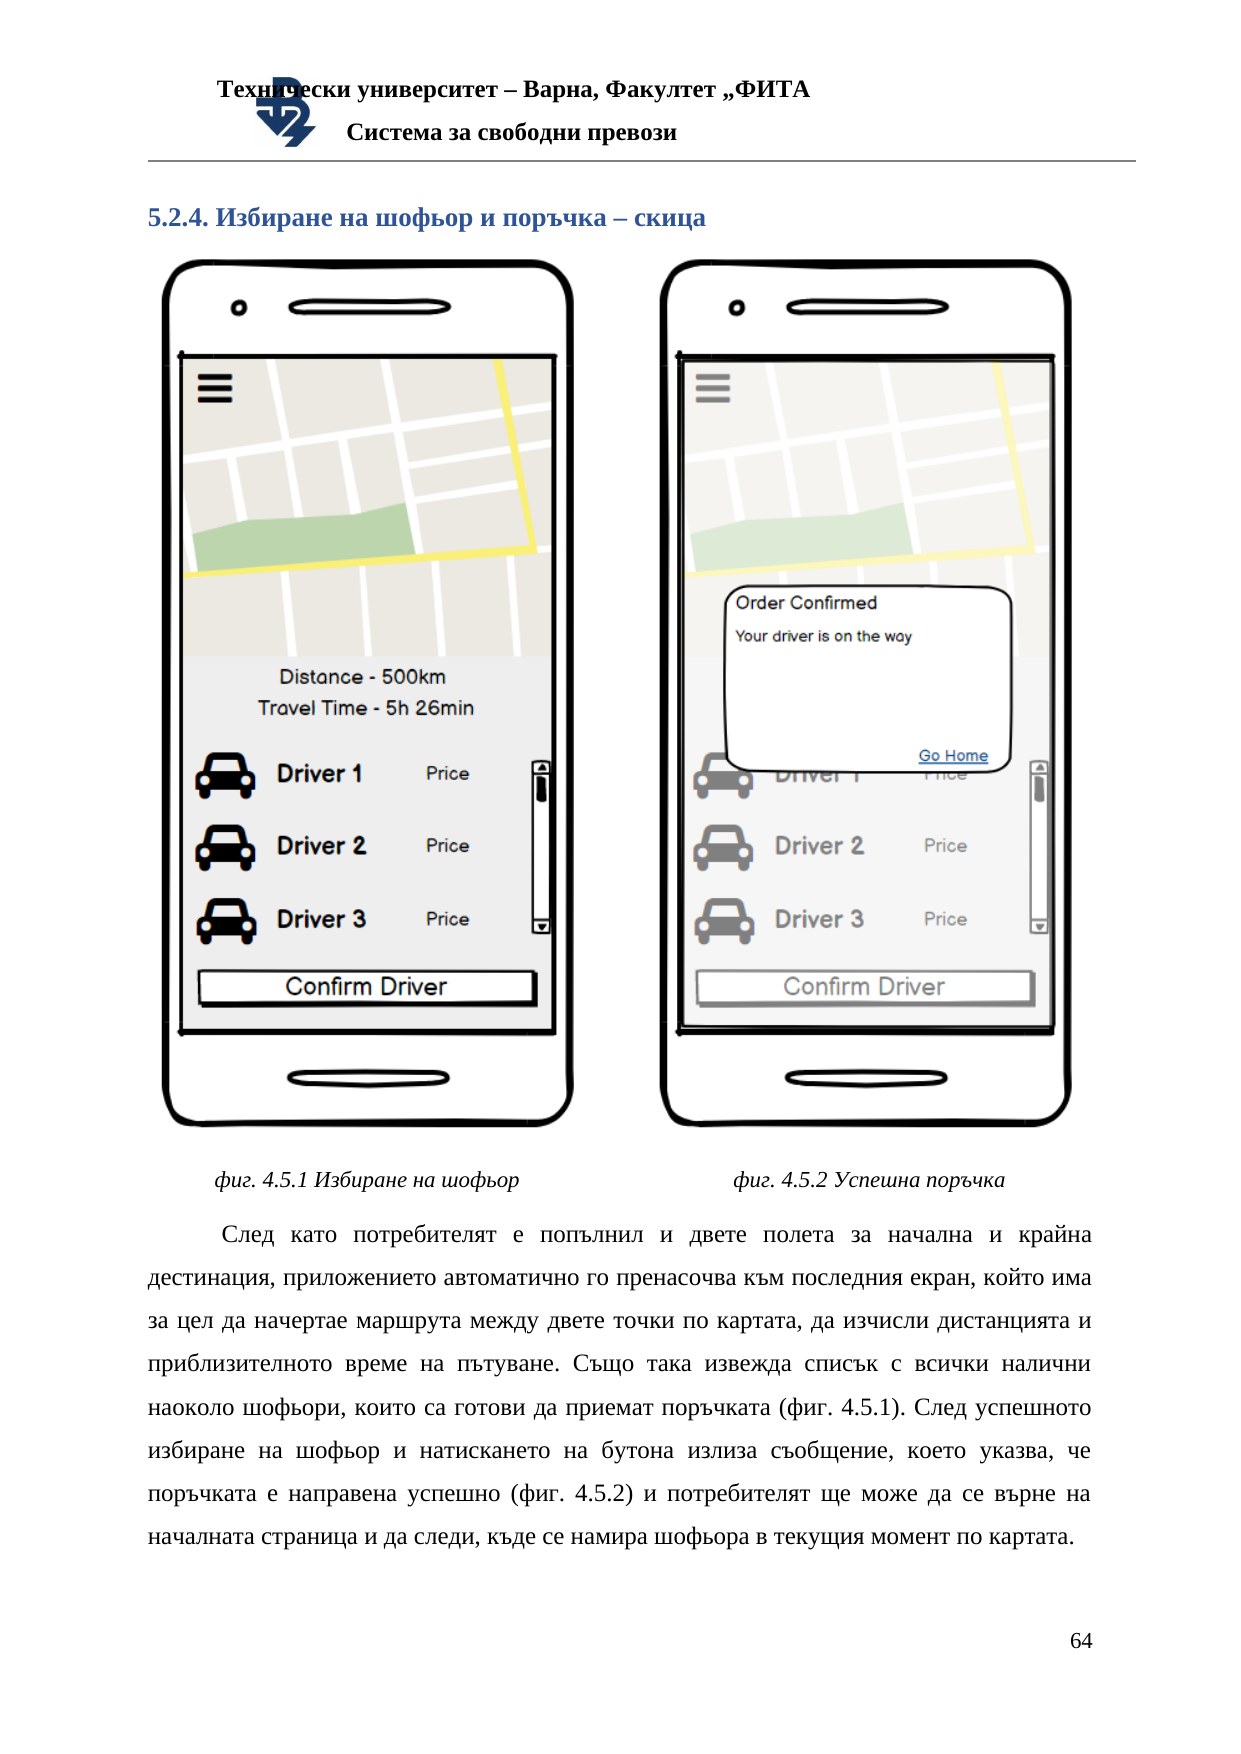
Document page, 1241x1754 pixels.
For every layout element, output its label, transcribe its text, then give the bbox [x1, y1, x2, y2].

picture [315, 87, 321, 96]
text След като потребителят е попълнил и двете полета за начална и крайна дестинация, приложението автоматично го пренасочва към последния екран, който има за цел да начертае маршрута между двете точки по картата, да изчисли дистанцията и приблизителното време на пътуване. Също така извежда списък с всички налични наоколо шофьори, които са готови да приемат поръчката (фиг. 4.5.1). След успешното избиране на шофьор и натискането на бутона излиза съобщение, което указва, че поръчката е направена успешно (фиг. 4.5.2) и потребителят ще може да се върне на началната страница и да следи, къде се намира шофьора в текущия момент по картата. [148, 1219, 1093, 1550]
picture [147, 247, 1093, 1141]
picture [253, 77, 321, 148]
text фиг. 4.5.1 Избиране на шофьор фиг. 4.5.2 Успешна поръчка [171, 1166, 1093, 1192]
subtitle 5.2.4. Избиране на шофьор и поръчка – скица [148, 201, 1093, 232]
